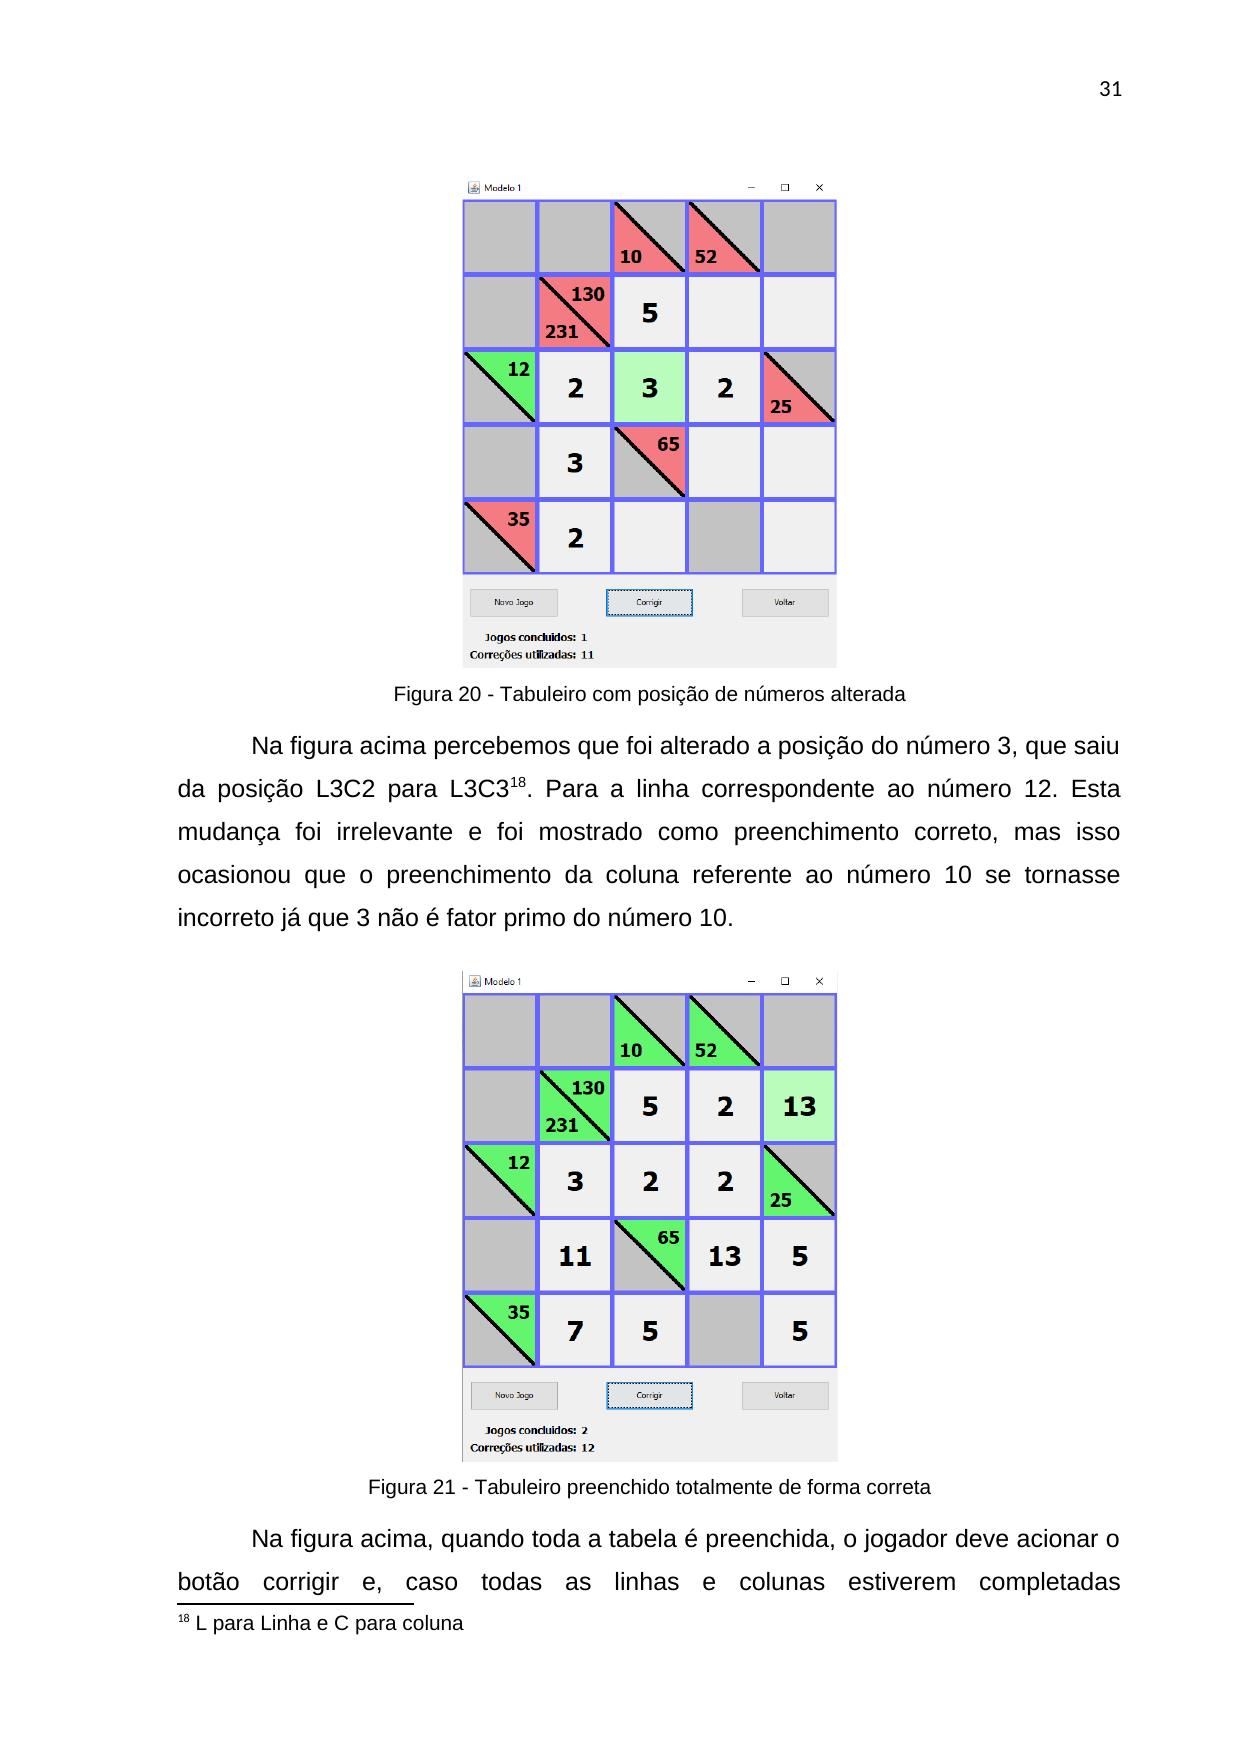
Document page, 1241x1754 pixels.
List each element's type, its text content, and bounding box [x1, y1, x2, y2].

text Na figura acima percebemos que foi alterado a posição do número 3, que saiu da posição L3C2 para L3C3. Para a linha correspondente ao número 12. Esta mudança foi irrelevante e foi mostrado como preenchimento correto, mas isso ocasionou que o preenchimento da coluna referente ao número 10 se tornasse incorreto já que 3 não é fator primo do número 10. [177, 731, 1122, 932]
text Figura 20 - Tabuleiro com posição de números alterada [177, 682, 1122, 706]
picture [462, 971, 838, 1462]
text Figura 21 - Tabuleiro preenchido totalmente de forma correta [177, 1475, 1122, 1499]
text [177, 1524, 1122, 1596]
picture [462, 177, 837, 668]
